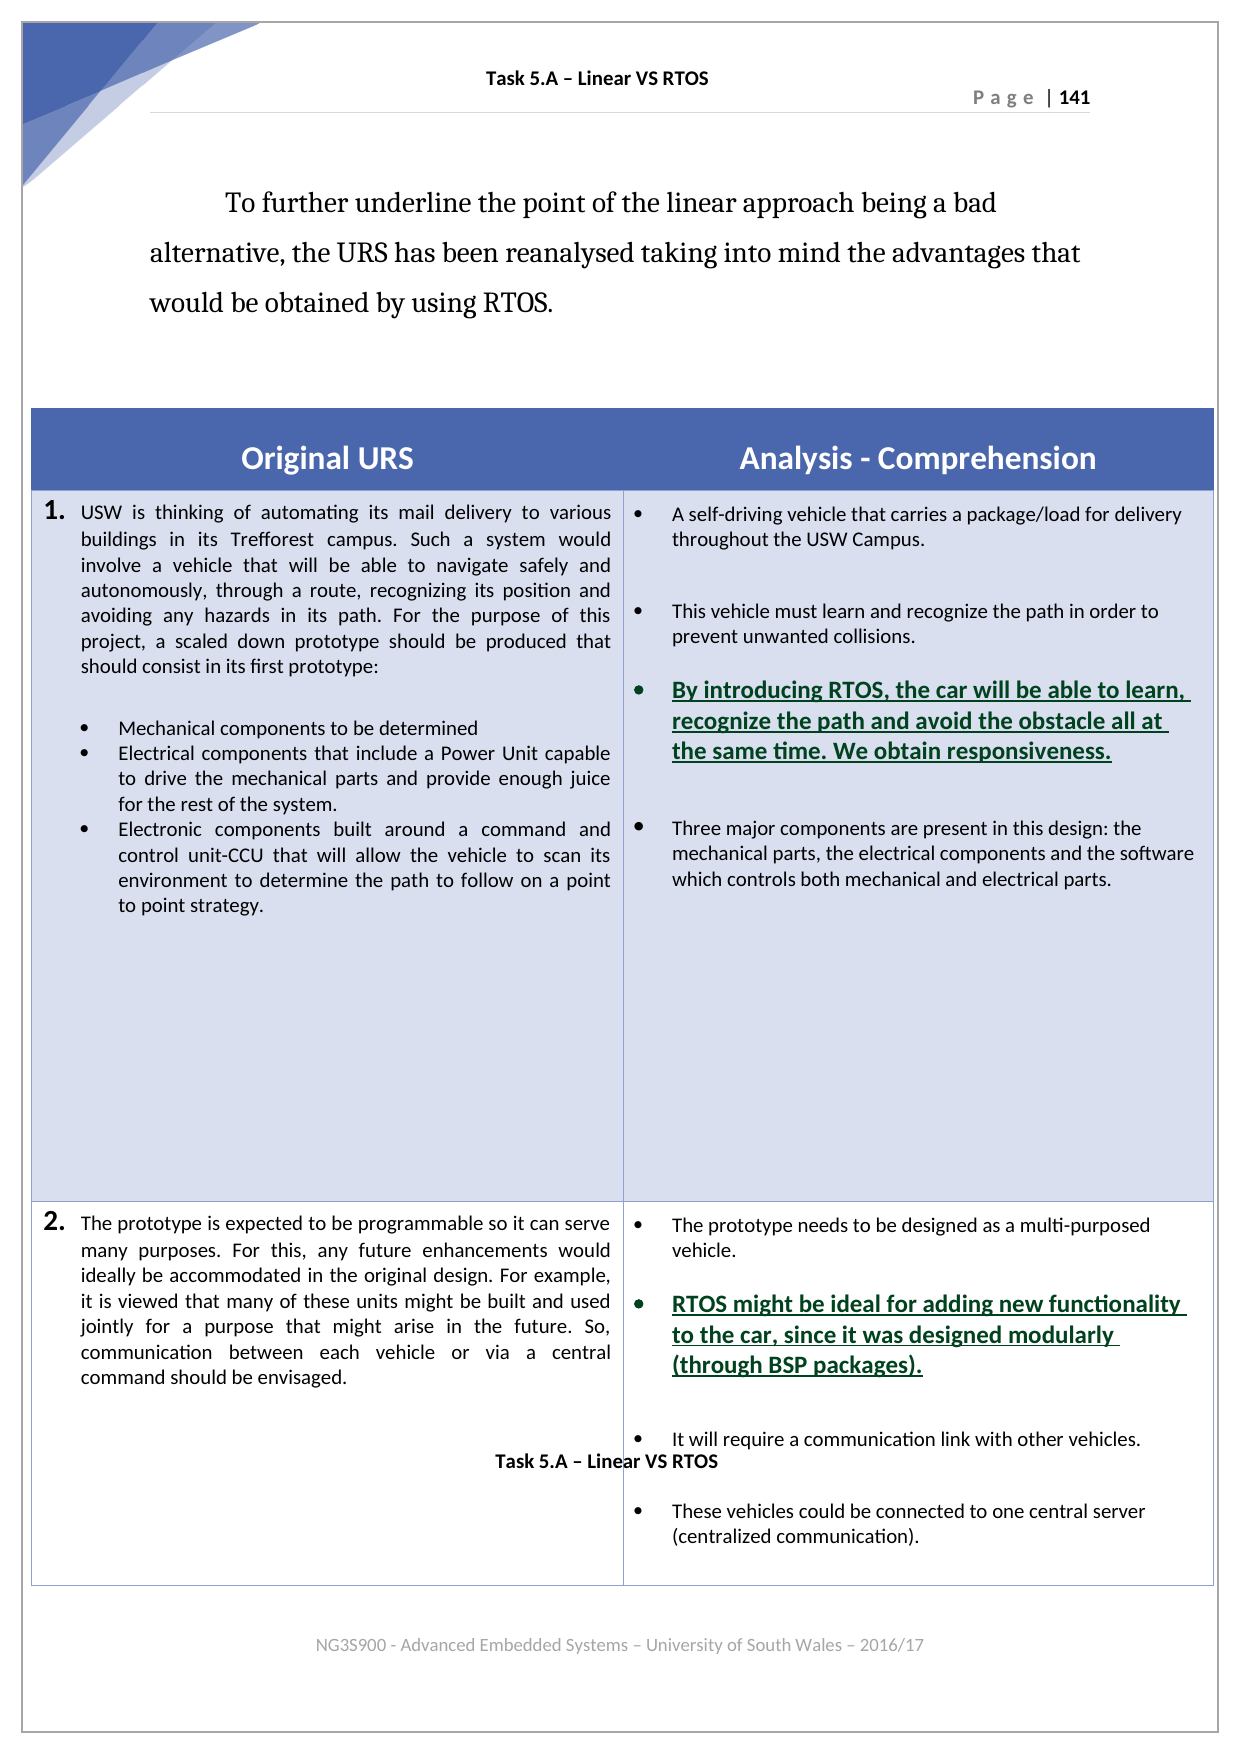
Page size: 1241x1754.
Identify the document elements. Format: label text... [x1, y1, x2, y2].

table_header Original URS [32, 409, 623, 490]
table_cell A self-driving vehicle that carries a package/load for delivery throughout the USW Campus. This vehicle must learn and recognize the path in order to prevent unwanted collisions. By introducing RTOS, the car will be able to learn, recognize the path and avoid the obstacle all at the same time. We obtain responsiveness. Three major components are present in this design: the mechanical parts, the electrical components and the software which controls both mechanical and electrical parts. [624, 491, 1213, 1201]
table_header Analysis - Comprehension [624, 409, 1213, 490]
table_cell USW is thinking of automating its mail delivery to various buildings in its Trefforest campus. Such a system would involve a vehicle that will be able to navigate safely and autonomously, through a route, recognizing its position and avoiding any hazards in its path. For the purpose of this project, a scaled down prototype should be produced that should consist in its first prototype: Mechanical components to be determined Electrical components that include a Power Unit capable to drive the mechanical parts and provide enough juice for the rest of the system. Electronic components built around a command and control unit-CCU that will allow the vehicle to scan its environment to determine the path to follow on a point to point strategy. [32, 491, 623, 1201]
picture [23, 23, 264, 190]
text To further underline the point of the linear approach being a bad alternative, the URS has been reanalysed taking into mind the advantages that would be obtained by using RTOS. [150, 186, 1090, 320]
